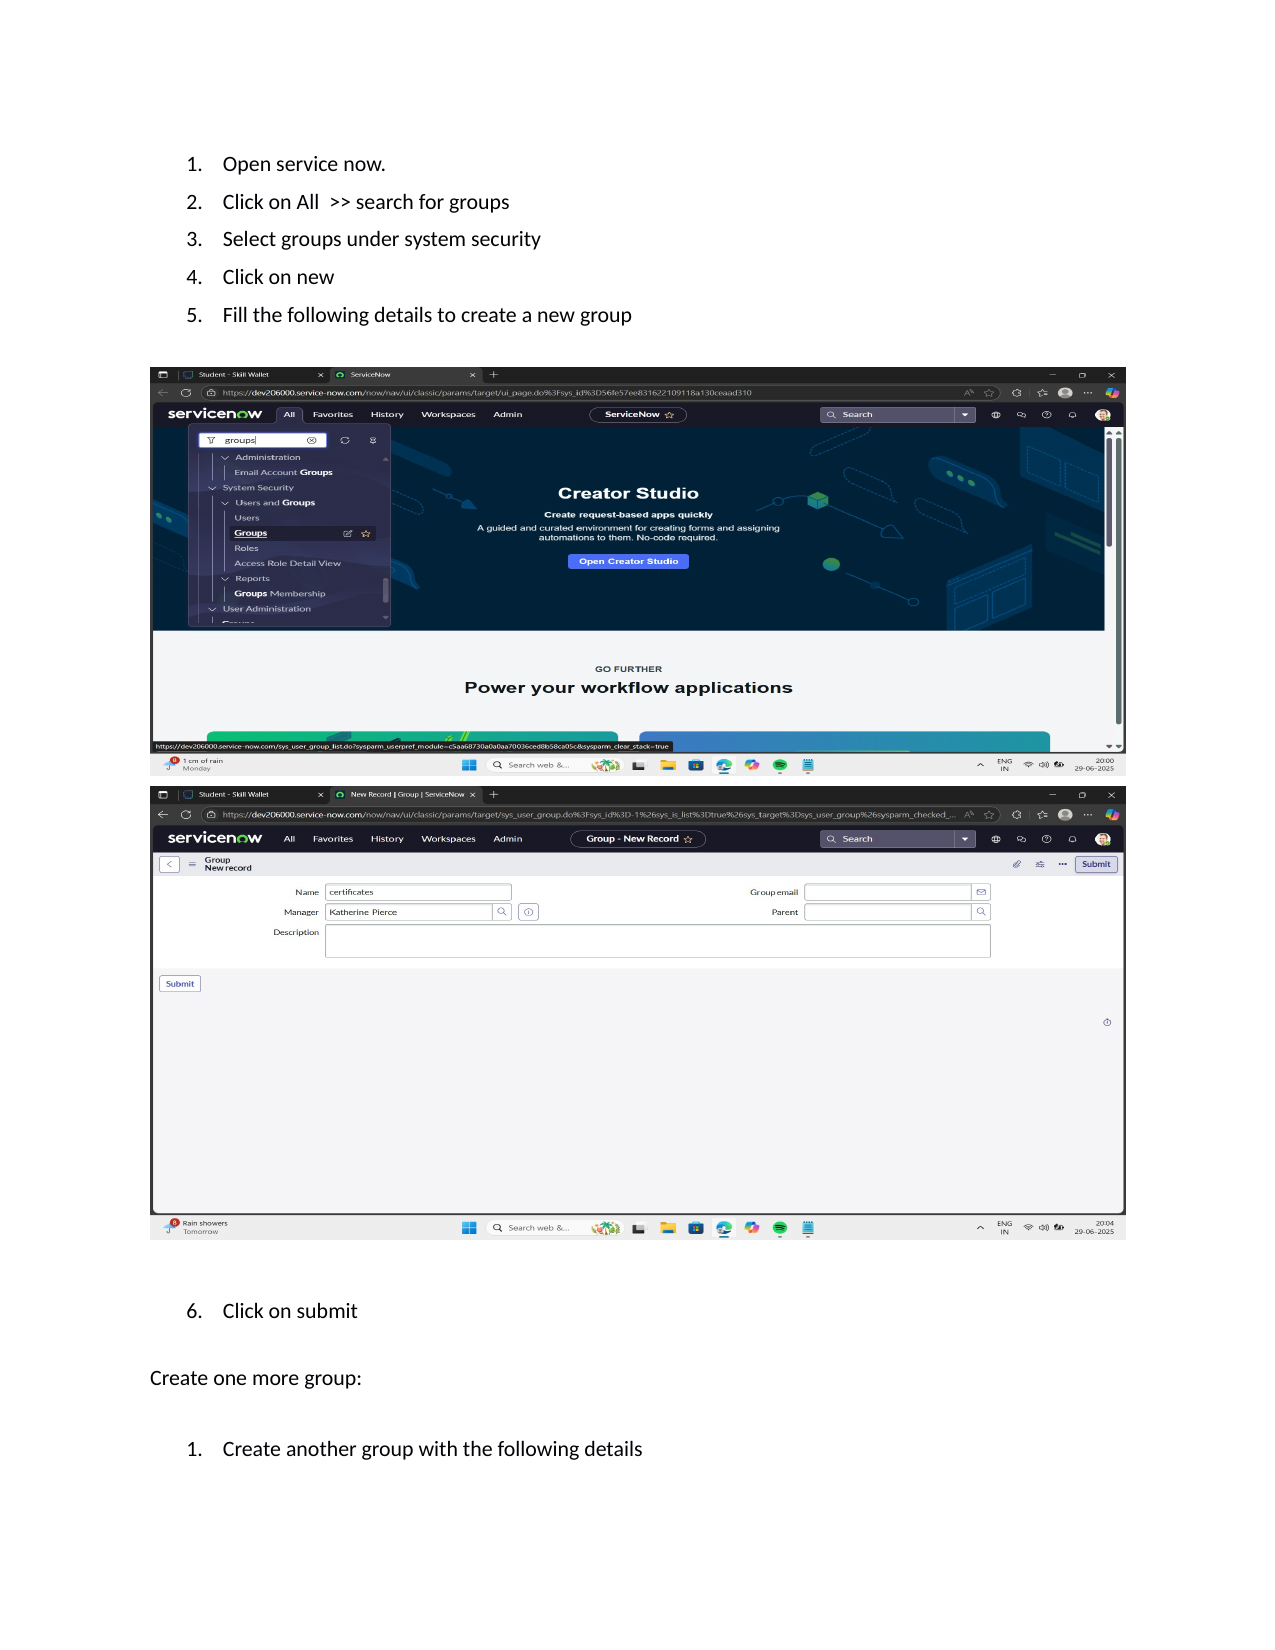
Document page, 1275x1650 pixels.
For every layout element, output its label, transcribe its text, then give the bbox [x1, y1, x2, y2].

list Click on All >> search for groups [186, 188, 1146, 214]
list Fill the following details to create a new group [186, 301, 1146, 328]
list Click on new [186, 263, 1146, 290]
list Open service now. [186, 150, 1146, 177]
picture [150, 367, 1126, 776]
text Create one more group: [150, 1364, 1146, 1391]
list Click on submit [186, 1298, 1146, 1324]
picture [150, 786, 1126, 1240]
list Select groups under system security [186, 226, 1146, 252]
list Create another group with the following details [186, 1435, 1146, 1462]
